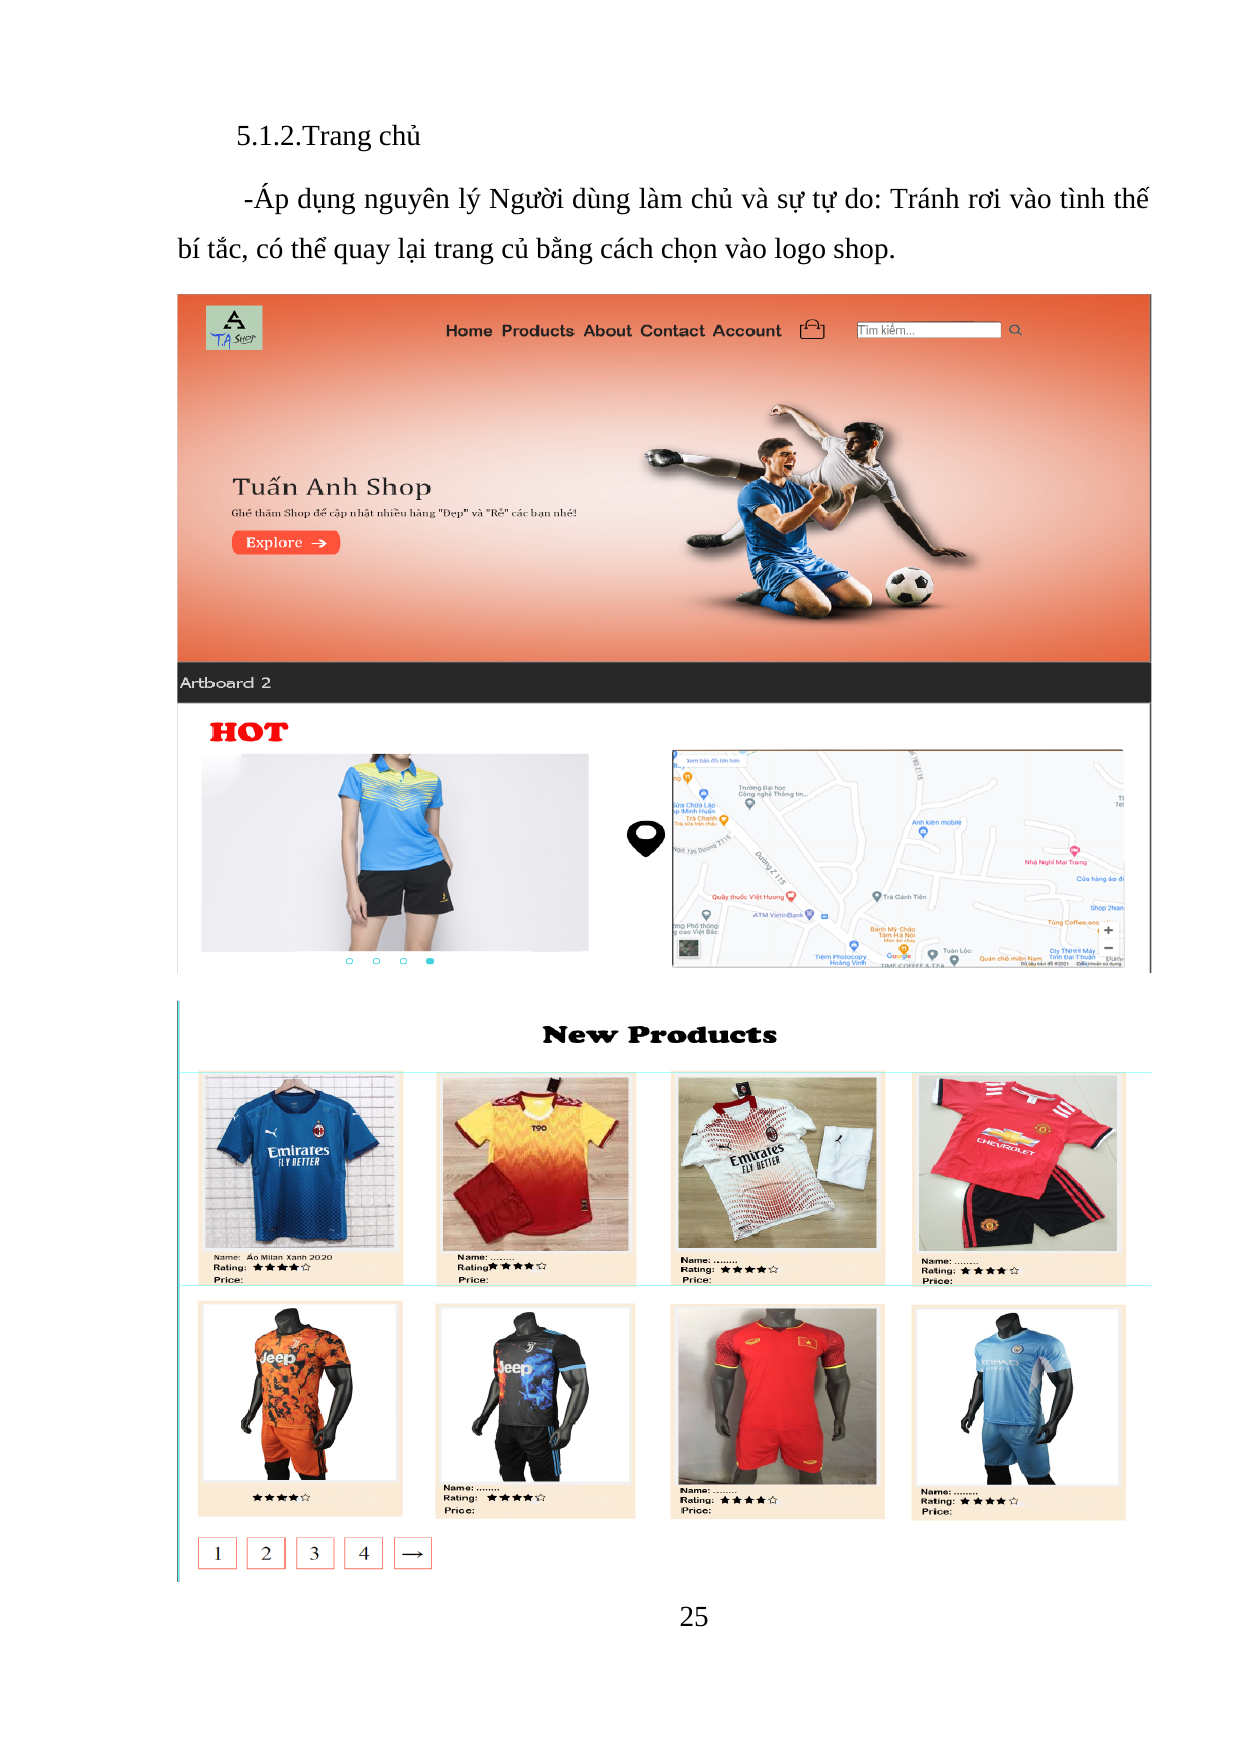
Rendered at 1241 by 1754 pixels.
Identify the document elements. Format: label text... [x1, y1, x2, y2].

picture [177, 294, 1152, 973]
picture [177, 1001, 1152, 1582]
text -Áp dụng nguyên lý Người dùng làm chủ và sự tự do: Tránh rơi vào tình thế bí tắc, có thể quay lại trang củ bằng cách chọn vào logo shop. [177, 181, 1152, 265]
text 5.1.2.Trang chủ [177, 118, 1152, 152]
